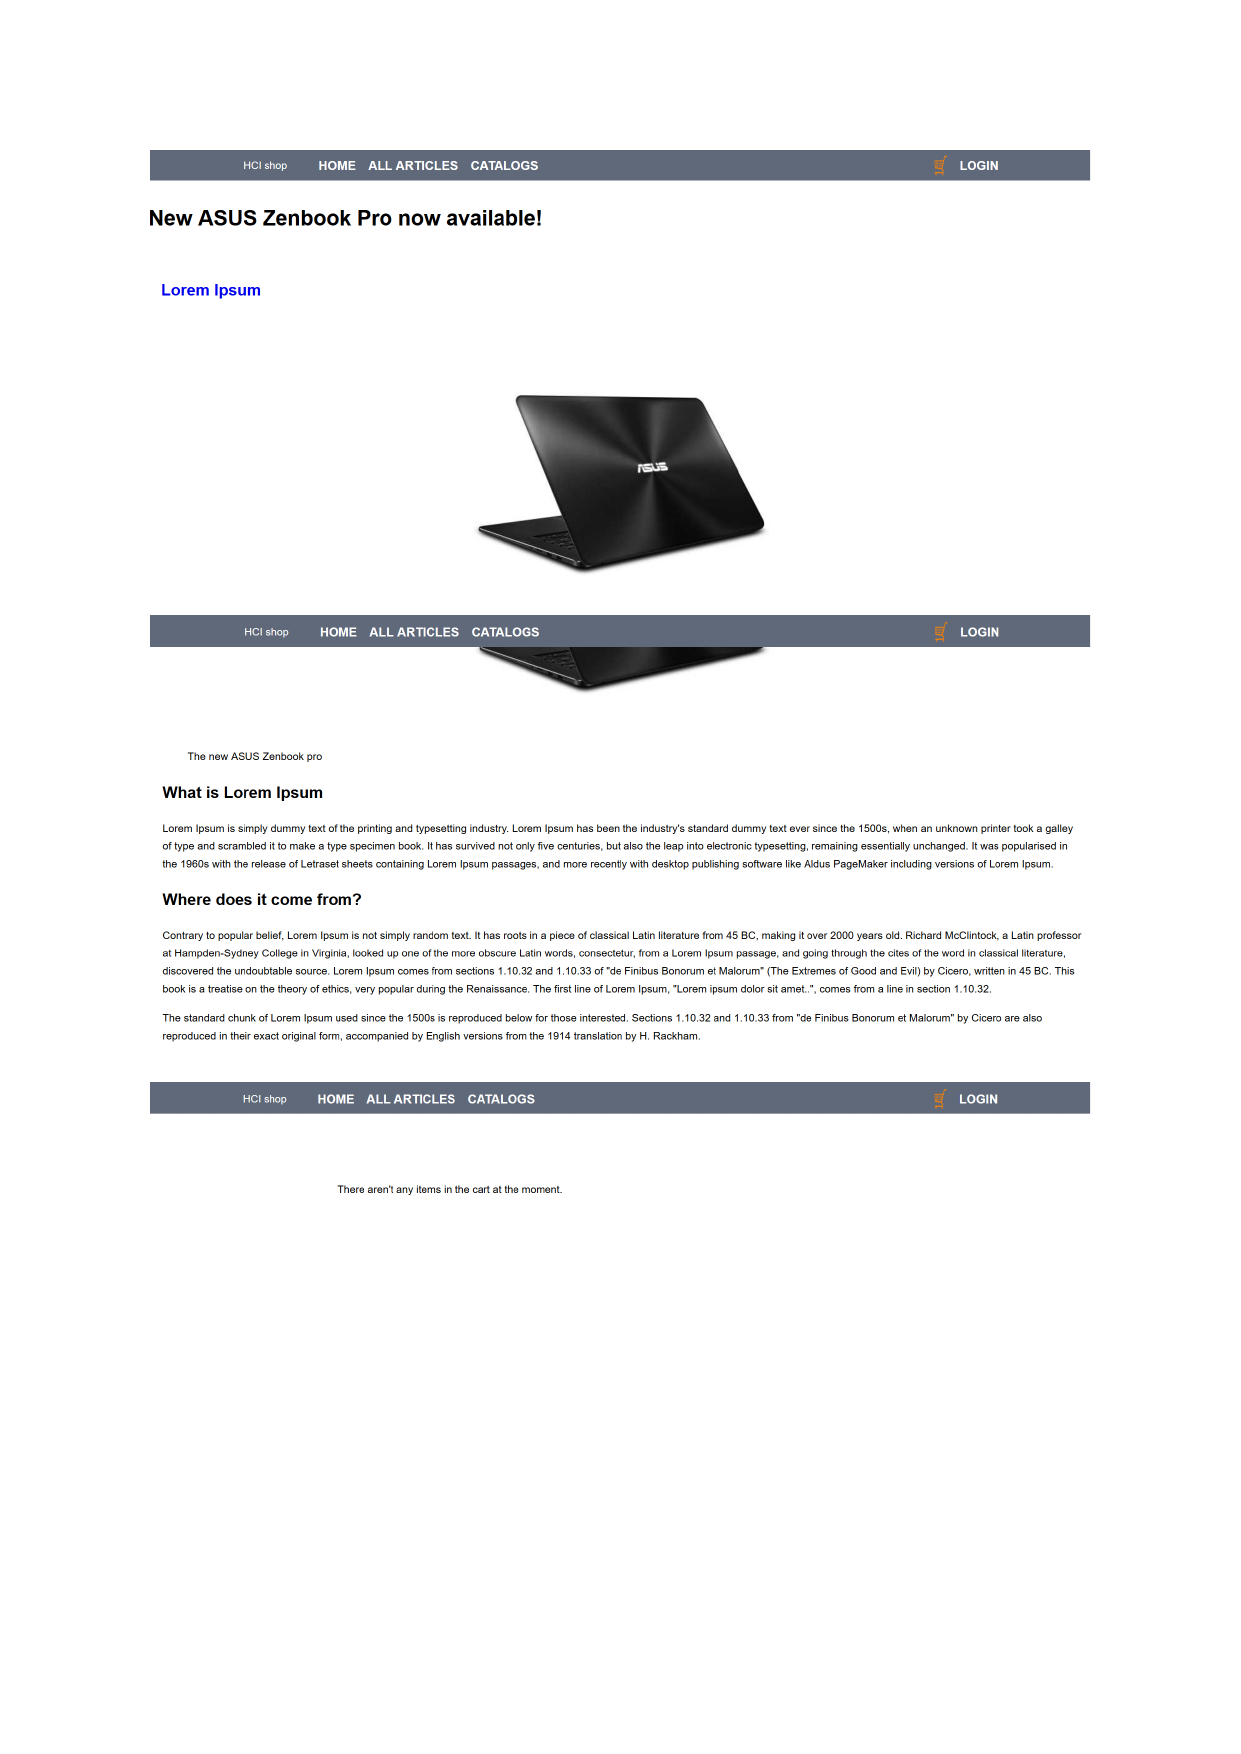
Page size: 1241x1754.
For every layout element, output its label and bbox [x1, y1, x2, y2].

picture [150, 150, 1091, 597]
picture [150, 1082, 1091, 1529]
picture [150, 615, 1091, 1064]
